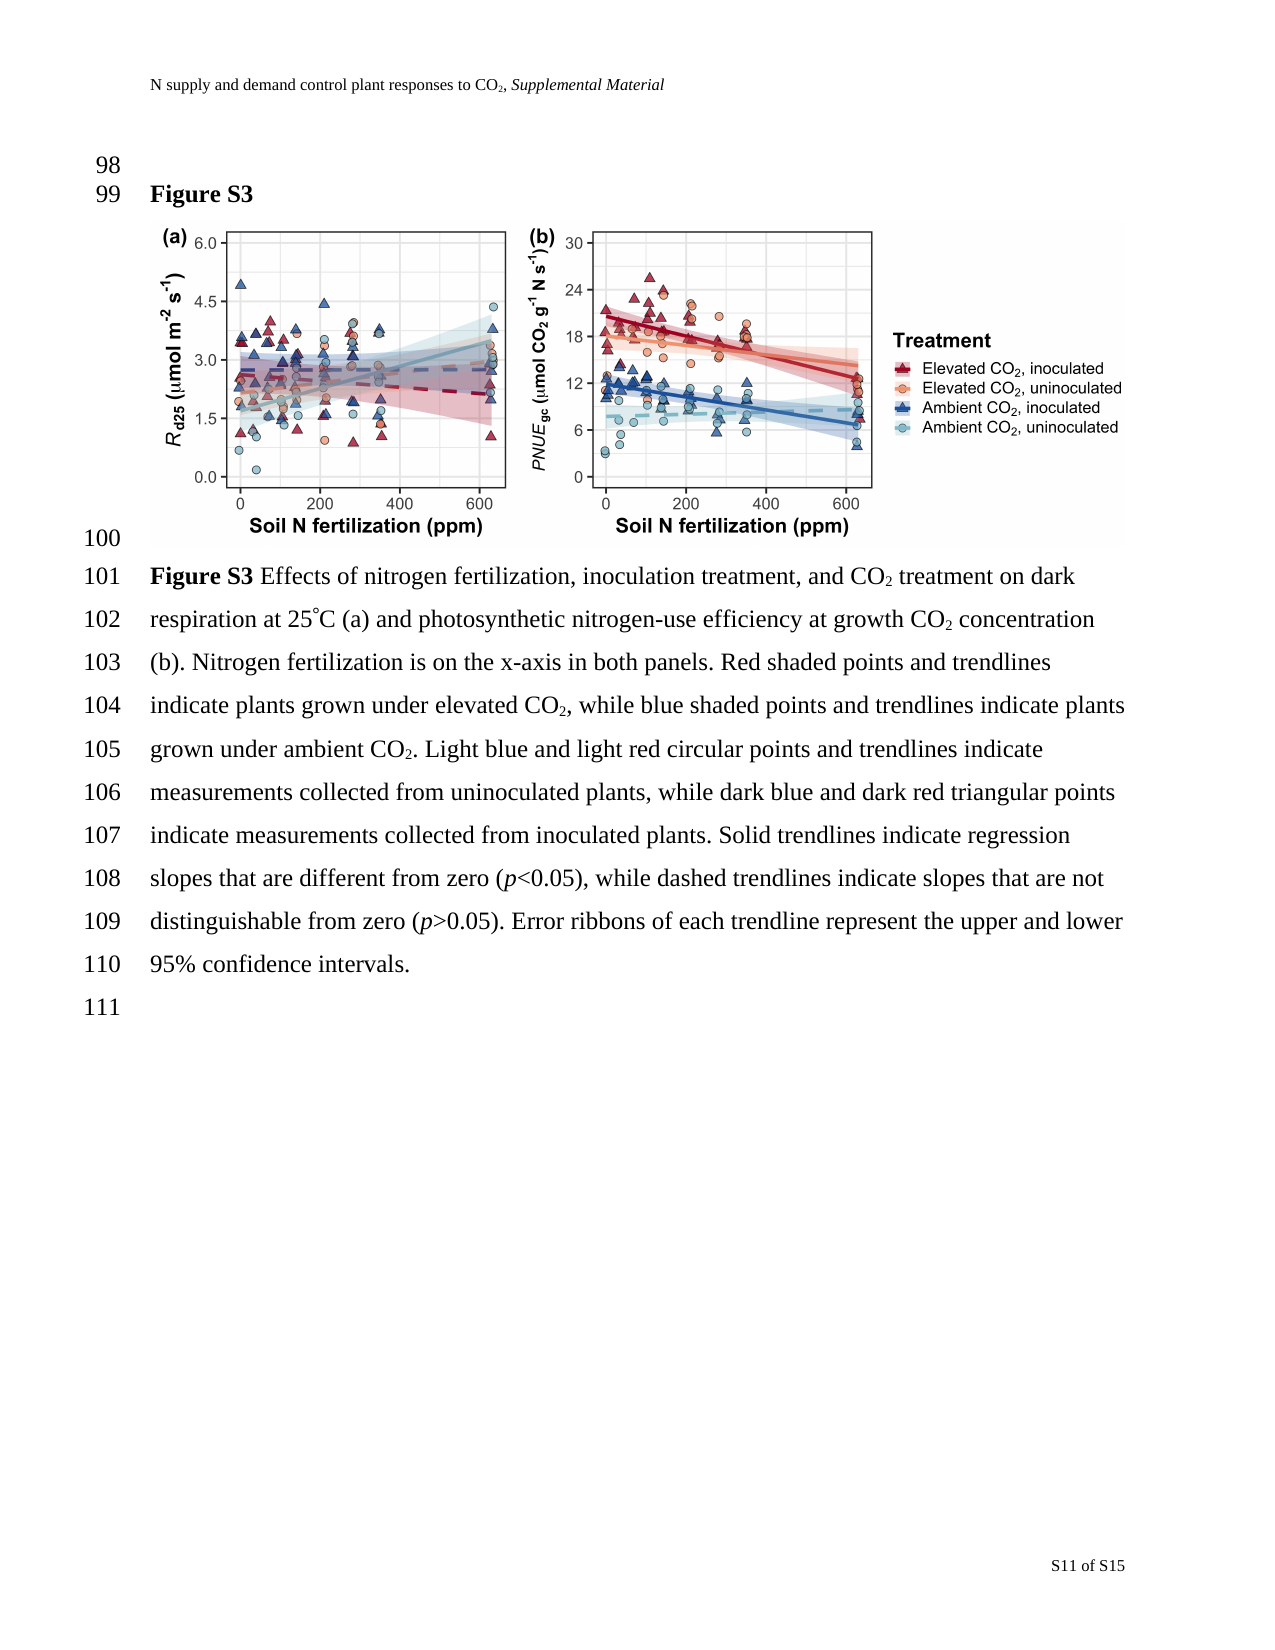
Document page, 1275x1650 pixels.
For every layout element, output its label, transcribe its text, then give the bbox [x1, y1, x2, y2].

picture [150, 221, 1125, 547]
text Figure S3 [150, 179, 1125, 207]
text Figure S3 Effects of nitrogen fertilization, inoculation treatment, and CO2 treatment on dark respiration at 25C (a) and photosynthetic nitrogen-use efficiency at growth CO2 concentration (b). Nitrogen fertilization is on the x-axis in both panels. Red shaded points and trendlines indicate plants grown under elevated CO2, while blue shaded points and trendlines indicate plants grown under ambient CO2. Light blue and light red circular points and trendlines indicate measurements collected from uninoculated plants, while dark blue and dark red triangular points indicate measurements collected from inoculated plants. Solid trendlines indicate regression slopes that are different from zero (p<0.05), while dashed trendlines indicate slopes that are not distinguishable from zero (p>0.05). Error ribbons of each trendline represent the upper and lower 95% confidence intervals. [150, 561, 1125, 978]
